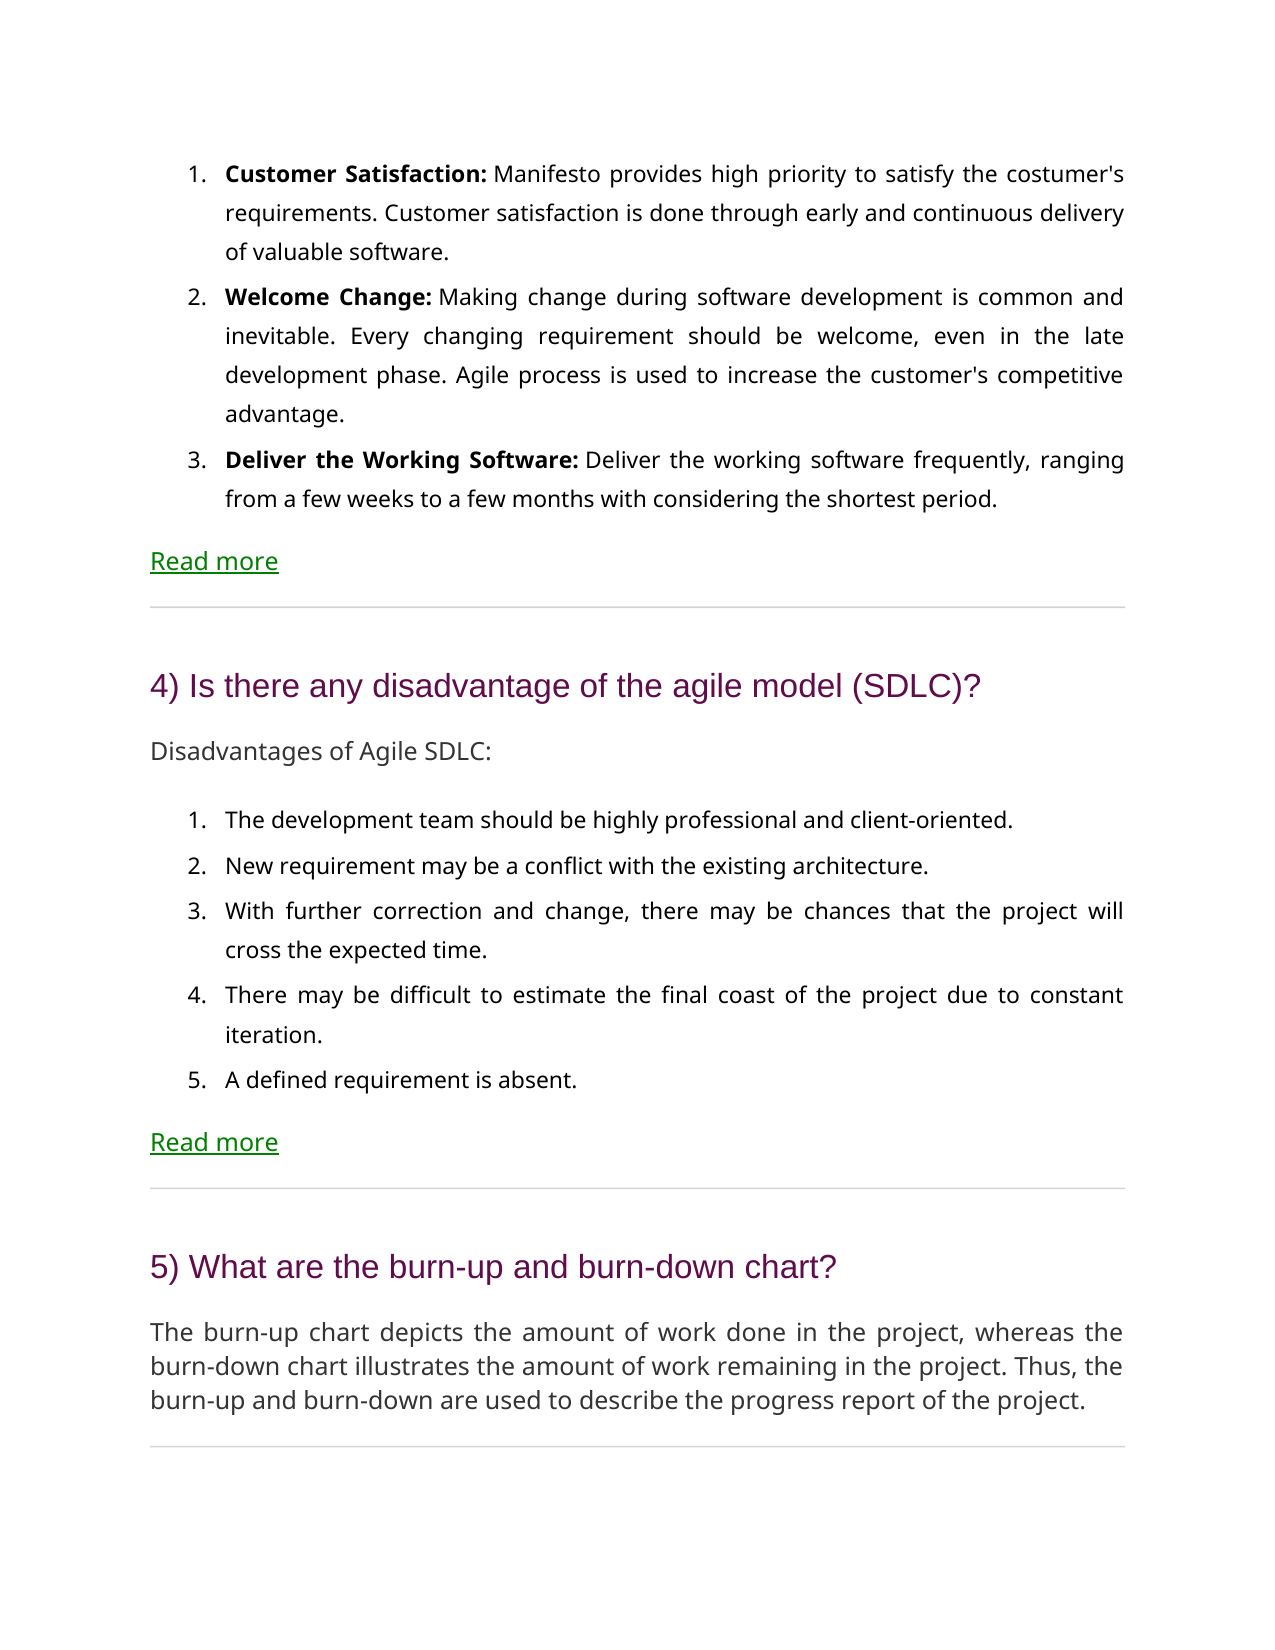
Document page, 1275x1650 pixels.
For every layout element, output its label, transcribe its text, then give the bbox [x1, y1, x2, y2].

list With further correction and change, there may be chances that the project will cross the expected time. [187, 887, 1125, 965]
list Deliver the Working Software: Deliver the working software frequently, ranging from a few weeks to a few months with considering the shortest period. [187, 436, 1125, 514]
text The burn-up chart depicts the amount of work done in the project, whereas the burn-down chart illustrates the amount of work remaining in the project. Thus, the burn-up and burn-down are used to describe the progress report of the project. [150, 1314, 1125, 1417]
list A defined requirement is absent. [187, 1056, 1125, 1095]
list There may be difficult to estimate the final coast of the project due to constant iteration. [187, 972, 1125, 1050]
text Disadvantages of Agile SDLC: [150, 733, 1125, 767]
subtitle 4) Is there any disadvantage of the agile model (SDLC)? [150, 666, 1125, 704]
list New requirement may be a conflict with the existing architecture. [187, 842, 1125, 881]
text Read more [150, 1124, 1125, 1158]
subtitle 5) What are the burn-up and burn-down chart? [150, 1247, 1125, 1285]
list Customer Satisfaction: Manifesto provides high priority to satisfy the costumer's requirements. Customer satisfaction is done through early and continuous delivery of valuable software. [187, 150, 1125, 267]
list The development team should be highly professional and client-oriented. [187, 797, 1125, 836]
list Welcome Change: Making change during software development is common and inevitable. Every changing requirement should be welcome, even in the late development phase. Agile process is used to increase the customer's competitive advantage. [187, 273, 1125, 430]
text Read more [150, 543, 1125, 577]
